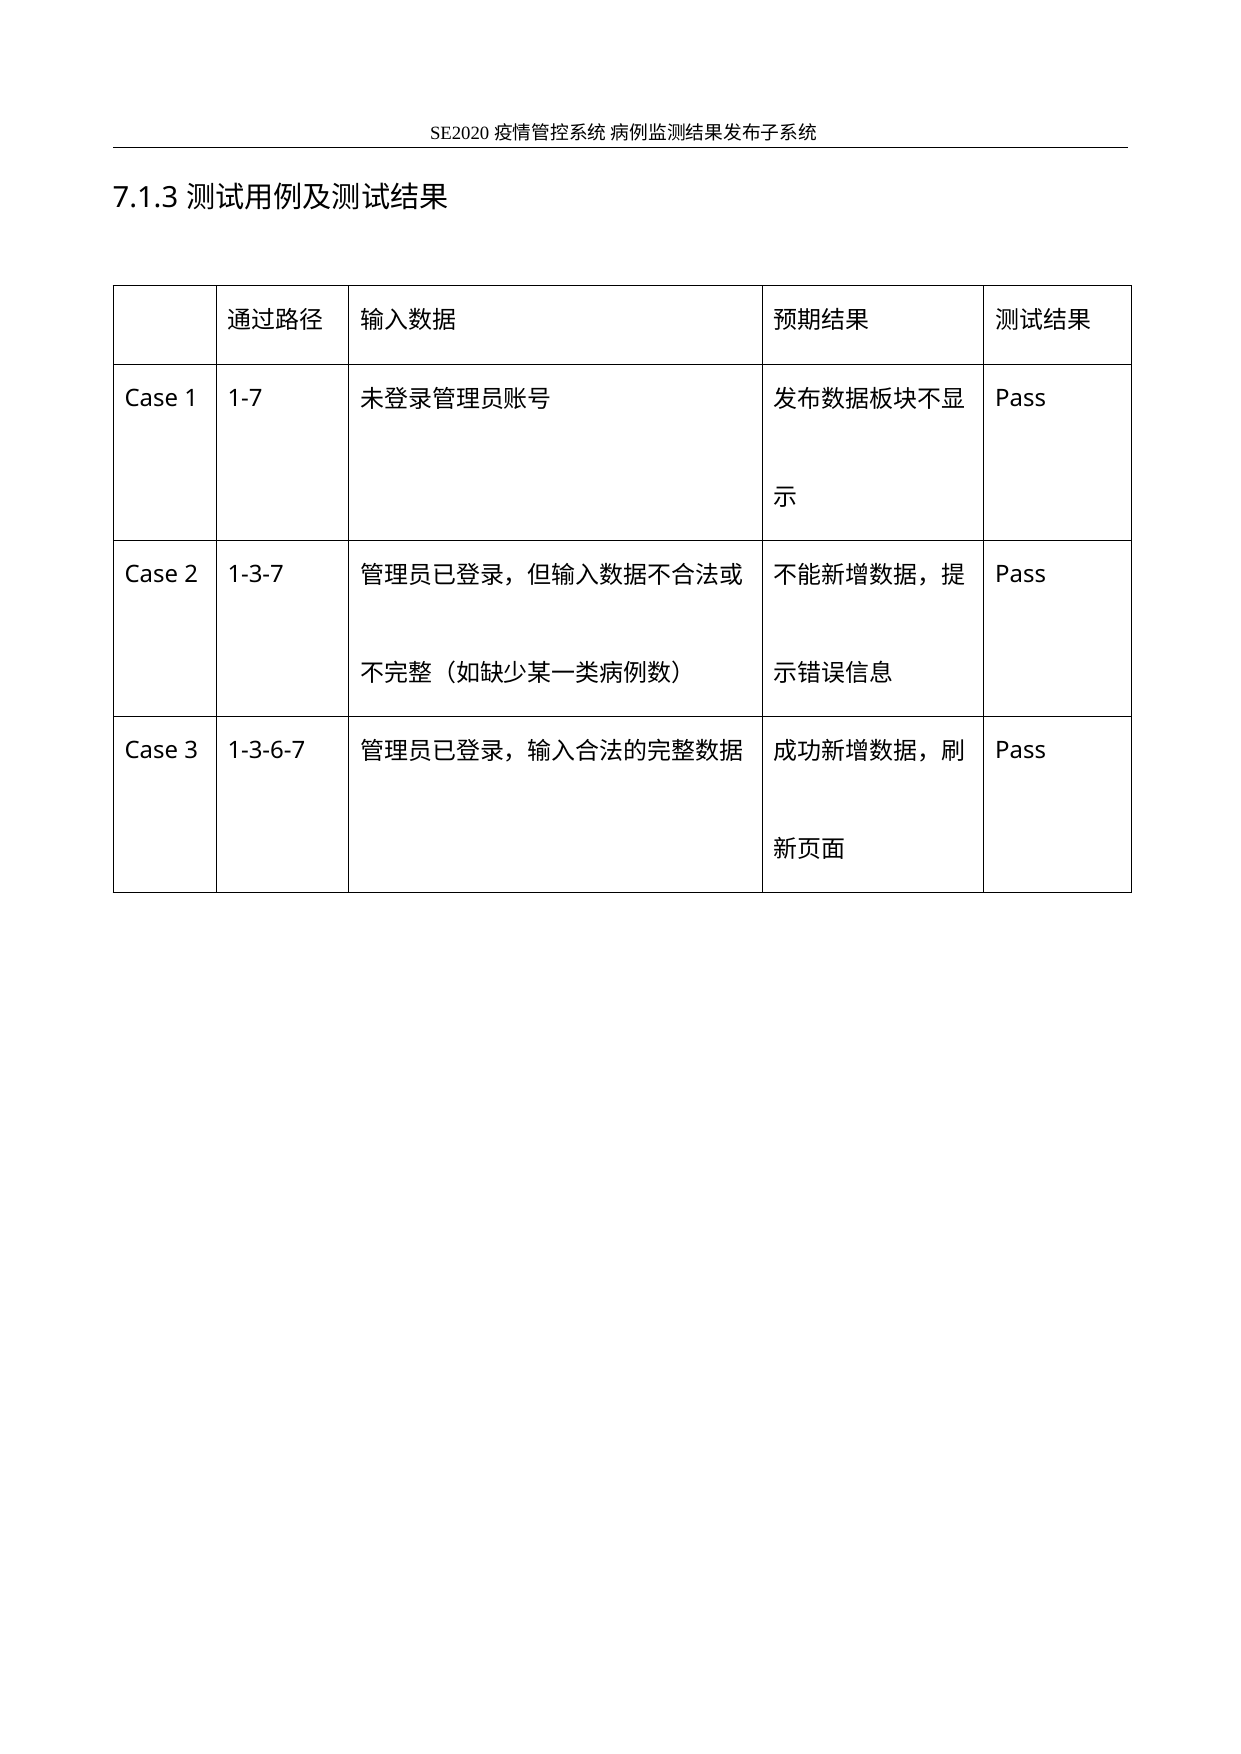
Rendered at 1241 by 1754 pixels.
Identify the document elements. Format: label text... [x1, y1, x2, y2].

table_cell Case 3 [114, 717, 216, 892]
table_cell 1-7 [217, 365, 348, 539]
table_header 输入数据 [349, 286, 762, 363]
table_cell Pass [984, 541, 1131, 716]
table_cell Case 2 [114, 541, 216, 716]
table_cell 管理员已登录，输入合法的完整数据 [349, 717, 762, 892]
table_cell 管理员已登录，但输入数据不合法或不完整（如缺少某一类病例数） [349, 541, 762, 716]
table_cell Pass [984, 717, 1131, 892]
table_cell Pass [984, 365, 1131, 539]
table_cell 1-3-6-7 [217, 717, 348, 892]
table_cell 未登录管理员账号 [349, 365, 762, 539]
table_header [114, 286, 216, 363]
table_cell 不能新增数据，提示错误信息 [763, 541, 983, 716]
table_cell Case 1 [114, 365, 216, 539]
table_header 测试结果 [984, 286, 1131, 363]
table_header 预期结果 [763, 286, 983, 363]
table_cell 发布数据板块不显示 [763, 365, 983, 539]
table_cell 1-3-7 [217, 541, 348, 716]
subtitle 7.1.3 测试用例及测试结果 [112, 162, 1128, 227]
table_cell 成功新增数据，刷新页面 [763, 717, 983, 892]
table_header 通过路径 [217, 286, 348, 363]
